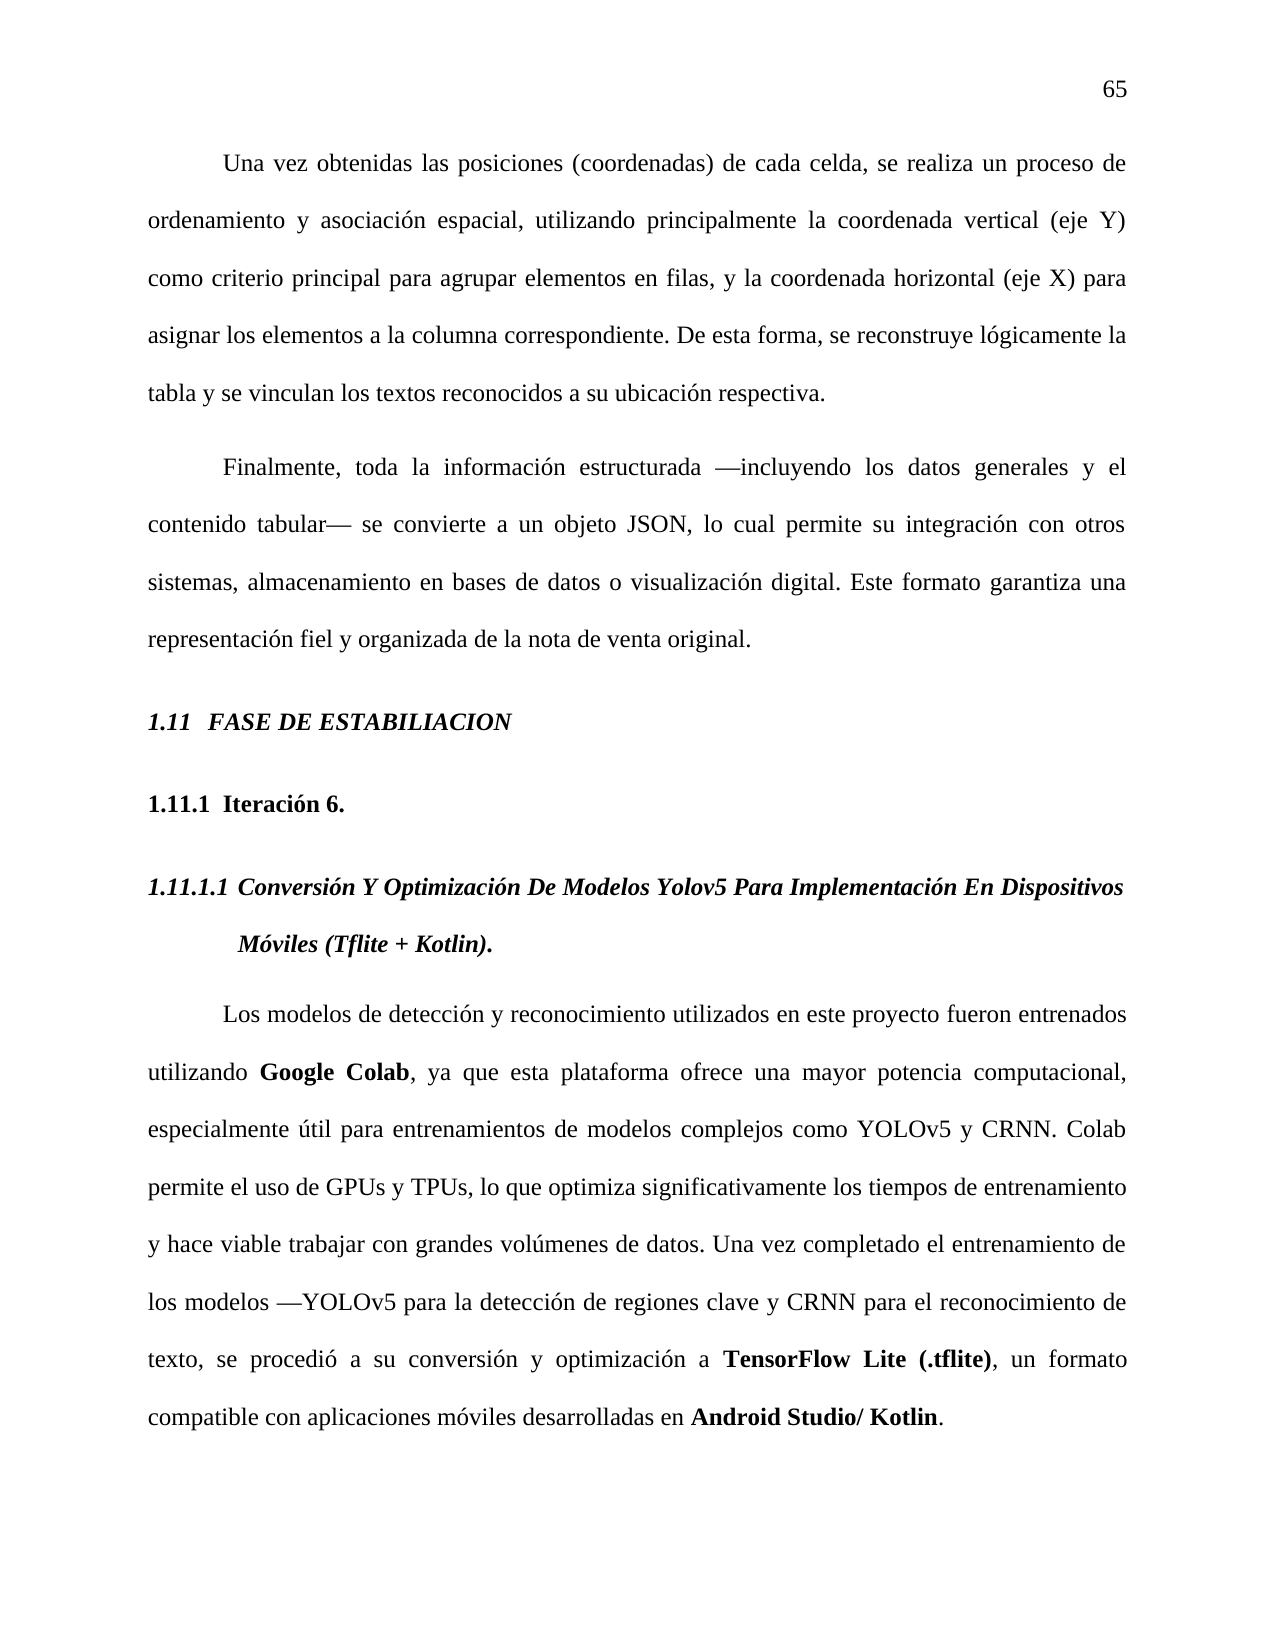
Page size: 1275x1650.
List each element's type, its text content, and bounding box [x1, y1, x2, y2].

text Una vez obtenidas las posiciones (coordenadas) de cada celda, se realiza un proceso de ordenamiento y asociación espacial, utilizando principalmente la coordenada vertical (eje Y) como criterio principal para agrupar elementos en filas, y la coordenada horizontal (eje X) para asignar los elementos a la columna correspondiente. De esta forma, se reconstruye lógicamente la tabla y se vinculan los textos reconocidos a su ubicación respectiva. [148, 148, 1127, 406]
subtitle FASE DE ESTABILIACION [148, 707, 1127, 736]
subtitle Iteración 6. [148, 789, 1127, 818]
subtitle Conversión Y Optimización De Modelos Yolov5 Para Implementación En Dispositivos Móviles (Tflite + Kotlin). [148, 872, 1127, 958]
text Los modelos de detección y reconocimiento utilizados en este proyecto fueron entrenados utilizando Google Colab, ya que esta plataforma ofrece una mayor potencia computacional, especialmente útil para entrenamientos de modelos complejos como YOLOv5 y CRNN. Colab permite el uso de GPUs y TPUs, lo que optimiza significativamente los tiempos de entrenamiento y hace viable trabajar con grandes volúmenes de datos. Una vez completado el entrenamiento de los modelos —YOLOv5 para la detección de regiones clave y CRNN para el reconocimiento de texto, se procedió a su conversión y optimización a TensorFlow Lite (.tflite), un formato compatible con aplicaciones móviles desarrolladas en Android Studio/ Kotlin. [148, 999, 1127, 1431]
text Finalmente, toda la información estructurada —incluyendo los datos generales y el contenido tabular— se convierte a un objeto JSON, lo cual permite su integración con otros sistemas, almacenamiento en bases de datos o visualización digital. Este formato garantiza una representación fiel y organizada de la nota de venta original. [148, 452, 1127, 653]
